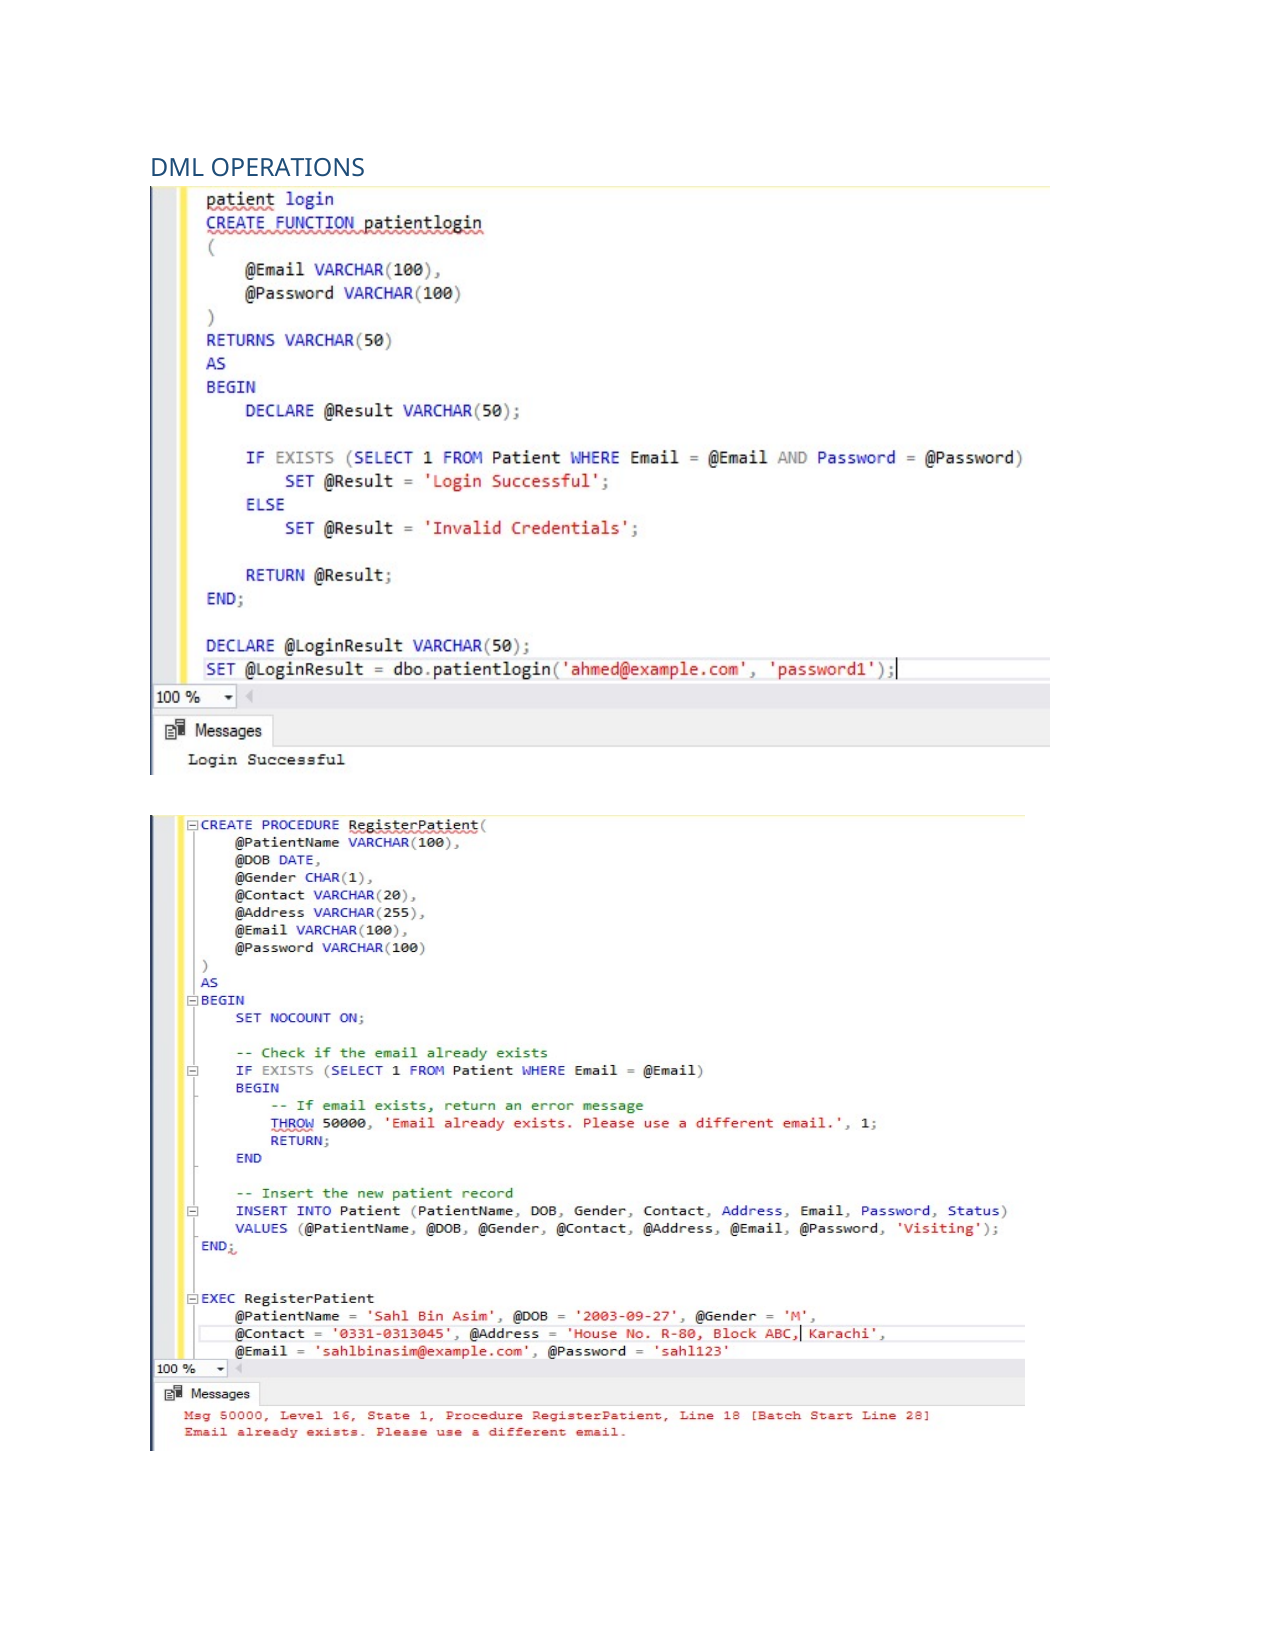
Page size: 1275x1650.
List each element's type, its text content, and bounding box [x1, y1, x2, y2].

picture [150, 186, 1050, 775]
picture [150, 815, 1025, 1451]
subtitle DML OPERATIONS [150, 150, 1125, 184]
